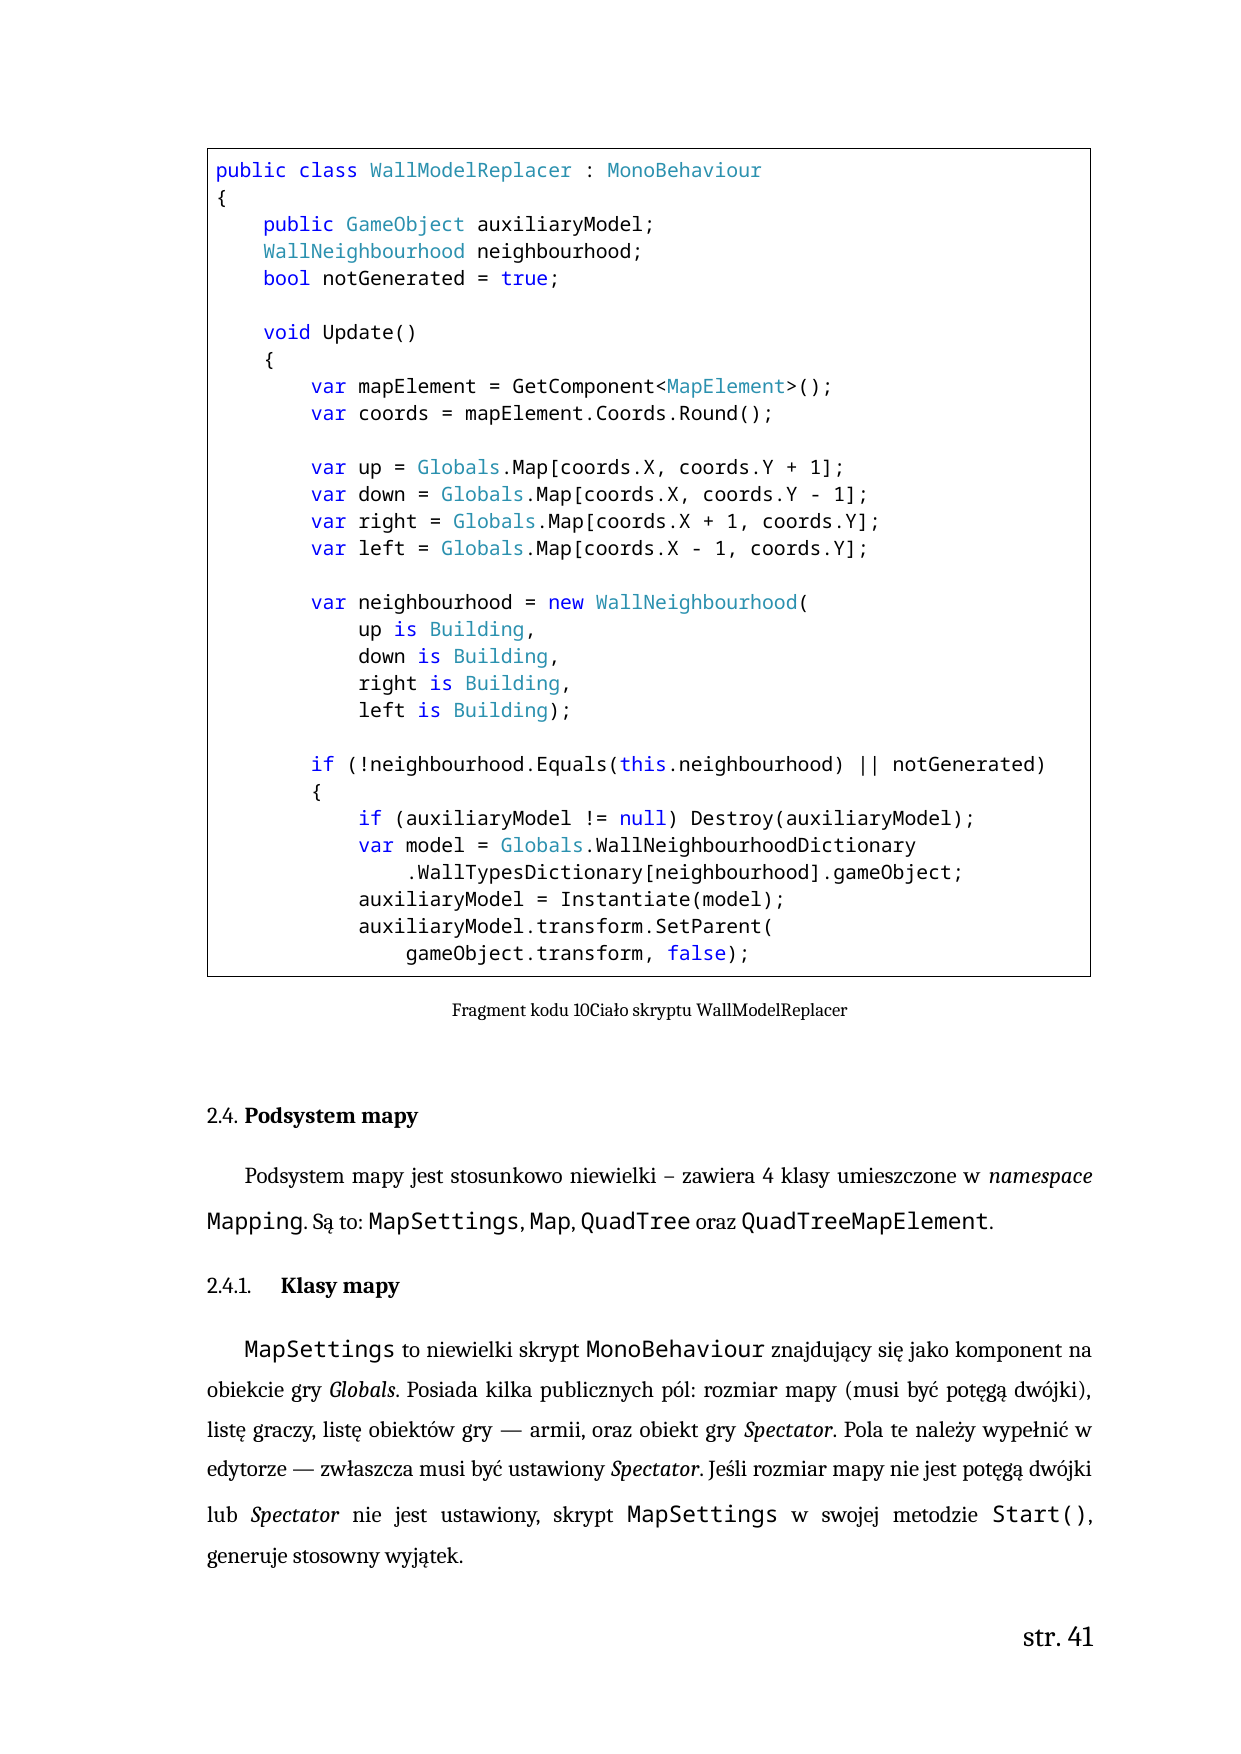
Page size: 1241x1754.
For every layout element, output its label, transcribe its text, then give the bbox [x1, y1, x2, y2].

text Podsystem mapy jest stosunkowo niewielki – zawiera 4 klasy umieszczone w namespace Mapping. Są to: MapSettings, Map, QuadTree oraz QuadTreeMapElement. [207, 1163, 1092, 1236]
subtitle Klasy mapy [207, 1273, 1092, 1299]
subtitle Podsystem mapy [207, 1103, 1092, 1129]
text Fragment kodu Ciało skryptu WallModelReplacer [207, 1000, 1092, 1021]
text MapSettings to niewielki skrypt MonoBehaviour znajdujący się jako komponent na obiekcie gry Globals. Posiada kilka publicznych pól: rozmiar mapy (musi być potęgą dwójki), listę graczy, listę obiektów gry — armii, oraz obiekt gry Spectator. Pola te należy wypełnić w edytorze — zwłaszcza musi być ustawiony Spectator. Jeśli rozmiar mapy nie jest potęgą dwójki lub Spectator nie jest ustawiony, skrypt MapSettings w swojej metodzie Start(), generuje stosowny wyjątek. [207, 1333, 1092, 1569]
